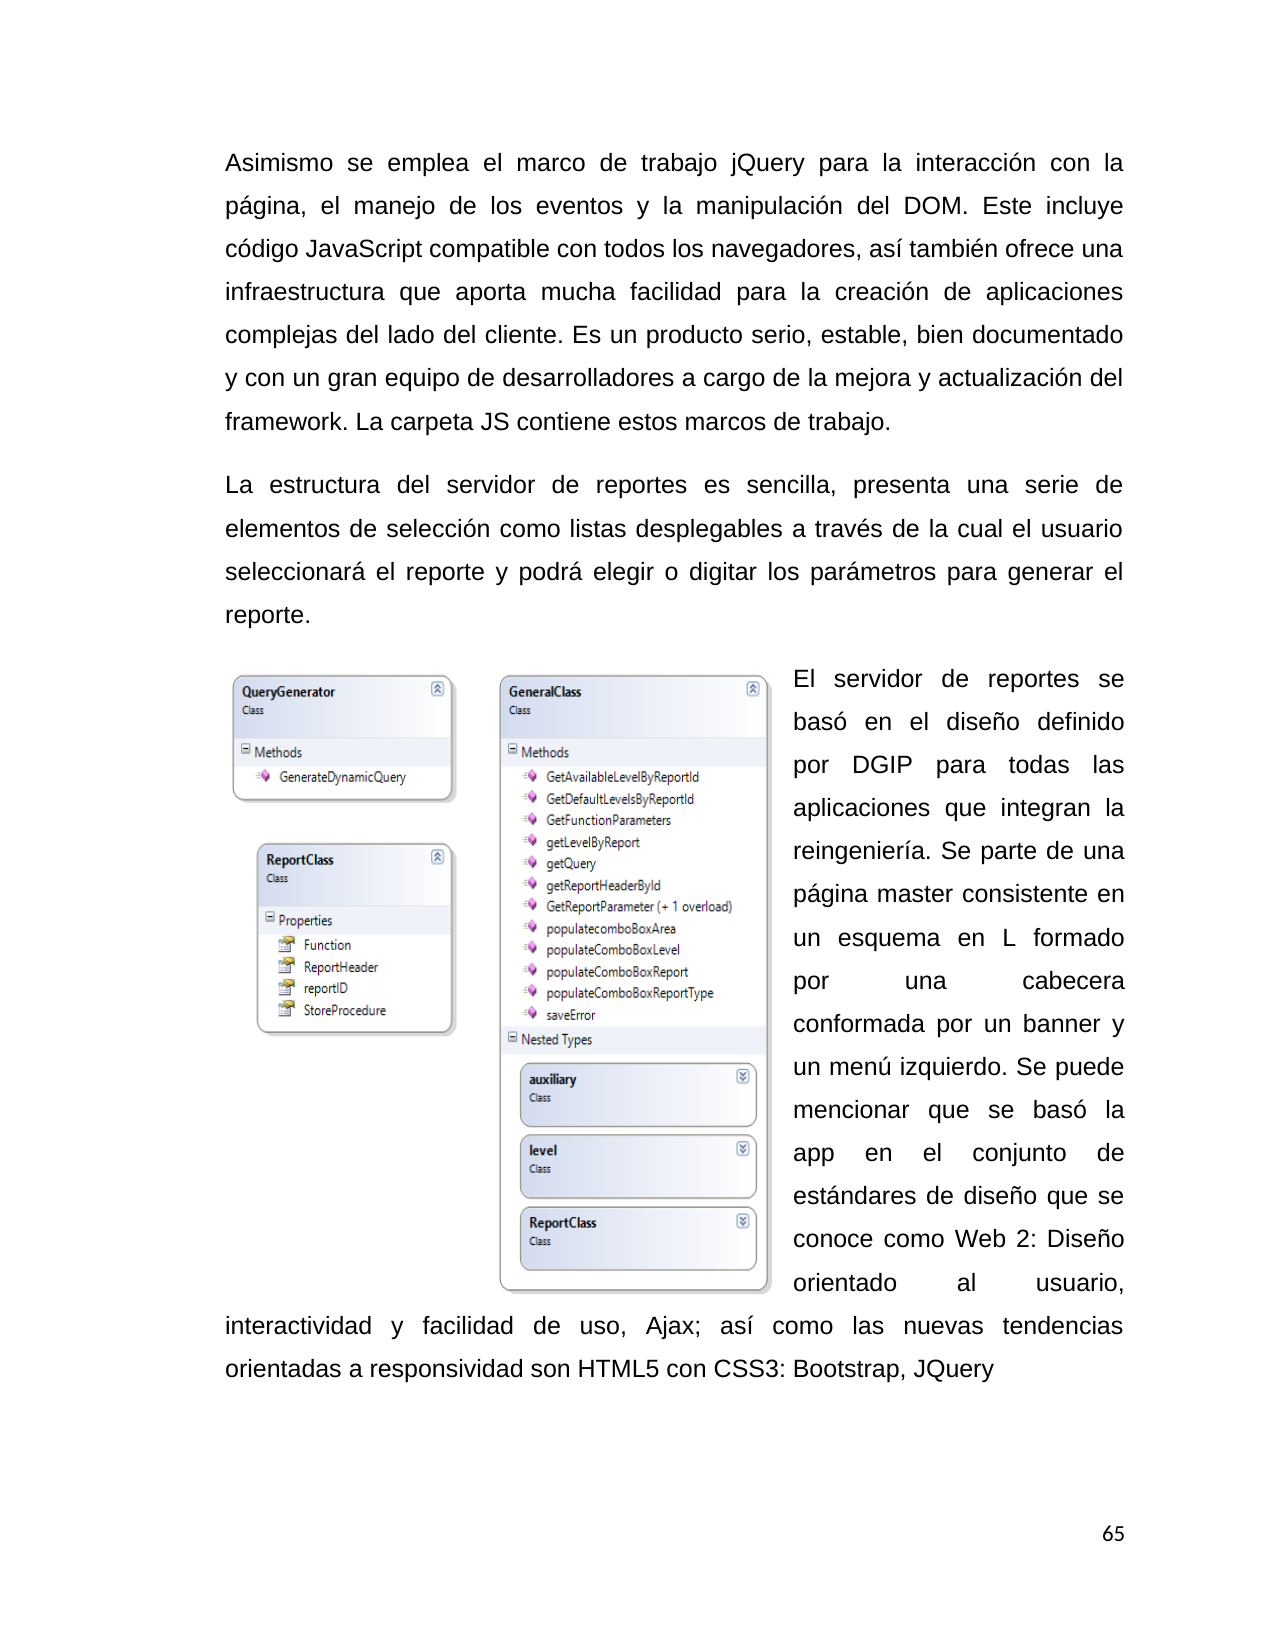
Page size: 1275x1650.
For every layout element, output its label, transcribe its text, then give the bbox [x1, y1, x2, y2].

text La estructura del servidor de reportes es sencilla, presenta una serie de elementos de selección como listas desplegables a través de la cual el usuario seleccionará el reporte y podrá elegir o digitar los parámetros para generar el reporte. [225, 470, 1125, 628]
picture [223, 664, 774, 1295]
text Asimismo se emplea el marco de trabajo jQuery para la interacción con la página, el manejo de los eventos y la manipulación del DOM. Este incluye código JavaScript compatible con todos los navegadores, así también ofrece una infraestructura que aporta mucha facilidad para la creación de aplicaciones complejas del lado del cliente. Es un producto serio, estable, bien documentado y con un gran equipo de desarrolladores a cargo de la mejora y actualización del framework. La carpeta JS contiene estos marcos de trabajo. [225, 148, 1125, 435]
